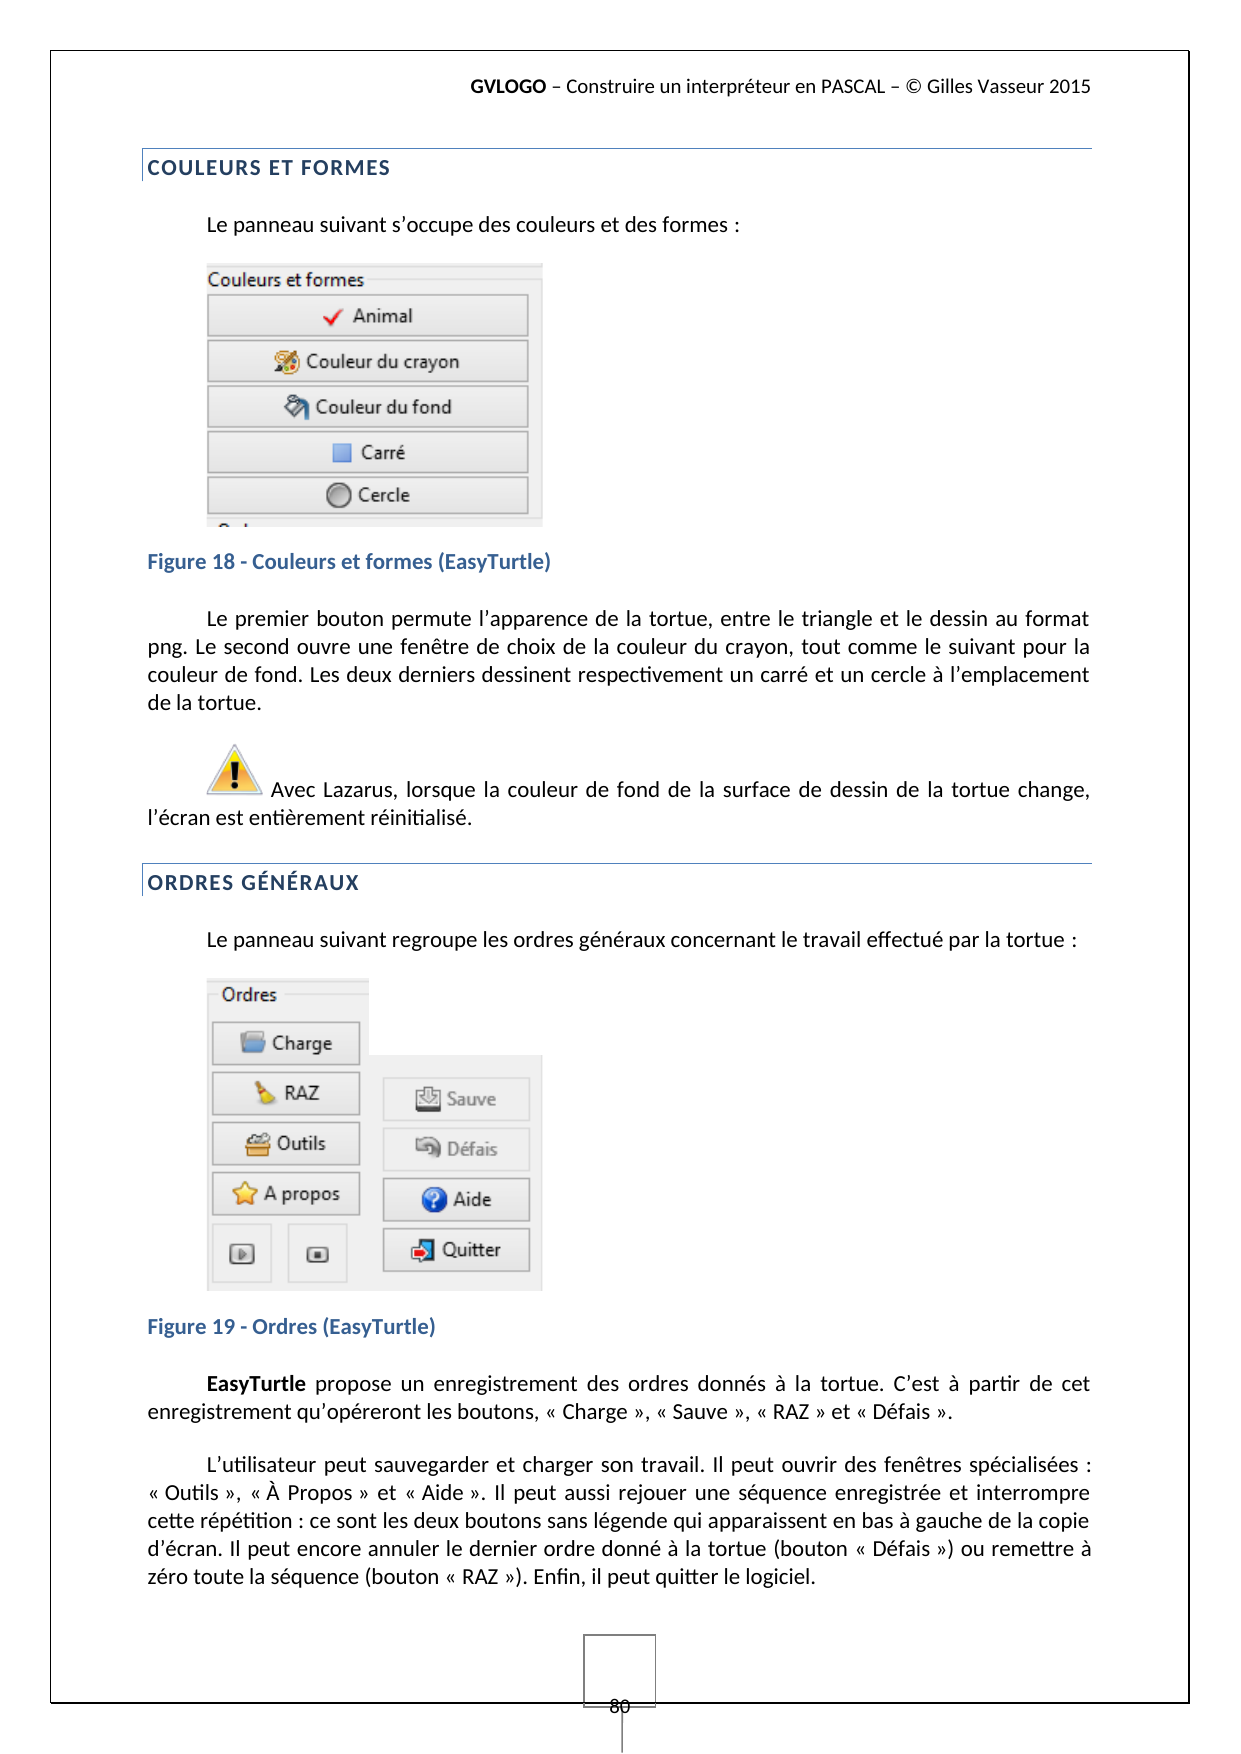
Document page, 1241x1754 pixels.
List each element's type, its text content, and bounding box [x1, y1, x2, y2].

text EasyTurtle propose un enregistrement des ordres donnés à la tortue. C’est à partir de cet enregistrement qu’opéreront les boutons, « Charge », « Sauve », « RAZ » et « Défais ». [147, 1369, 1092, 1425]
picture [206, 741, 263, 798]
text Avec Lazarus, lorsque la couleur de fond de la surface de dessin de la tortue change, l’écran est entièrement réinitialisé. [147, 741, 1092, 831]
text Le panneau suivant s’occupe des couleurs et des formes : [147, 211, 1092, 238]
text Le premier bouton permute l’apparence de la tortue, entre le triangle et le dessin au format png. Le second ouvre une fenêtre de choix de la couleur du crayon, tout comme le suivant pour la couleur de fond. Les deux derniers dessinent respectivement un carré et un cercle à l’emplacement de la tortue. [147, 604, 1092, 716]
text Le panneau suivant regroupe les ordres généraux concernant le travail effectué par la tortue : [147, 925, 1092, 953]
text L’utilisateur peut sauvegarder et charger son travail. Il peut ouvrir des fenêtres spécialisées : « Outils », « À Propos » et « Aide ». Il peut aussi rejouer une séquence enregistrée et interrompre cette répétition : ce sont les deux boutons sans légende qui apparaissent en bas à gauche de la copie d’écran. Il peut encore annuler le dernier ordre donné à la tortue (bouton « Défais ») ou remettre à zéro toute la séquence (bouton « RAZ »). Enfin, il peut quitter le logiciel. [147, 1450, 1092, 1590]
subtitle Ordres généraux [143, 864, 1092, 896]
picture [206, 263, 543, 527]
picture [206, 978, 543, 1291]
subtitle Couleurs et formes [143, 149, 1092, 181]
